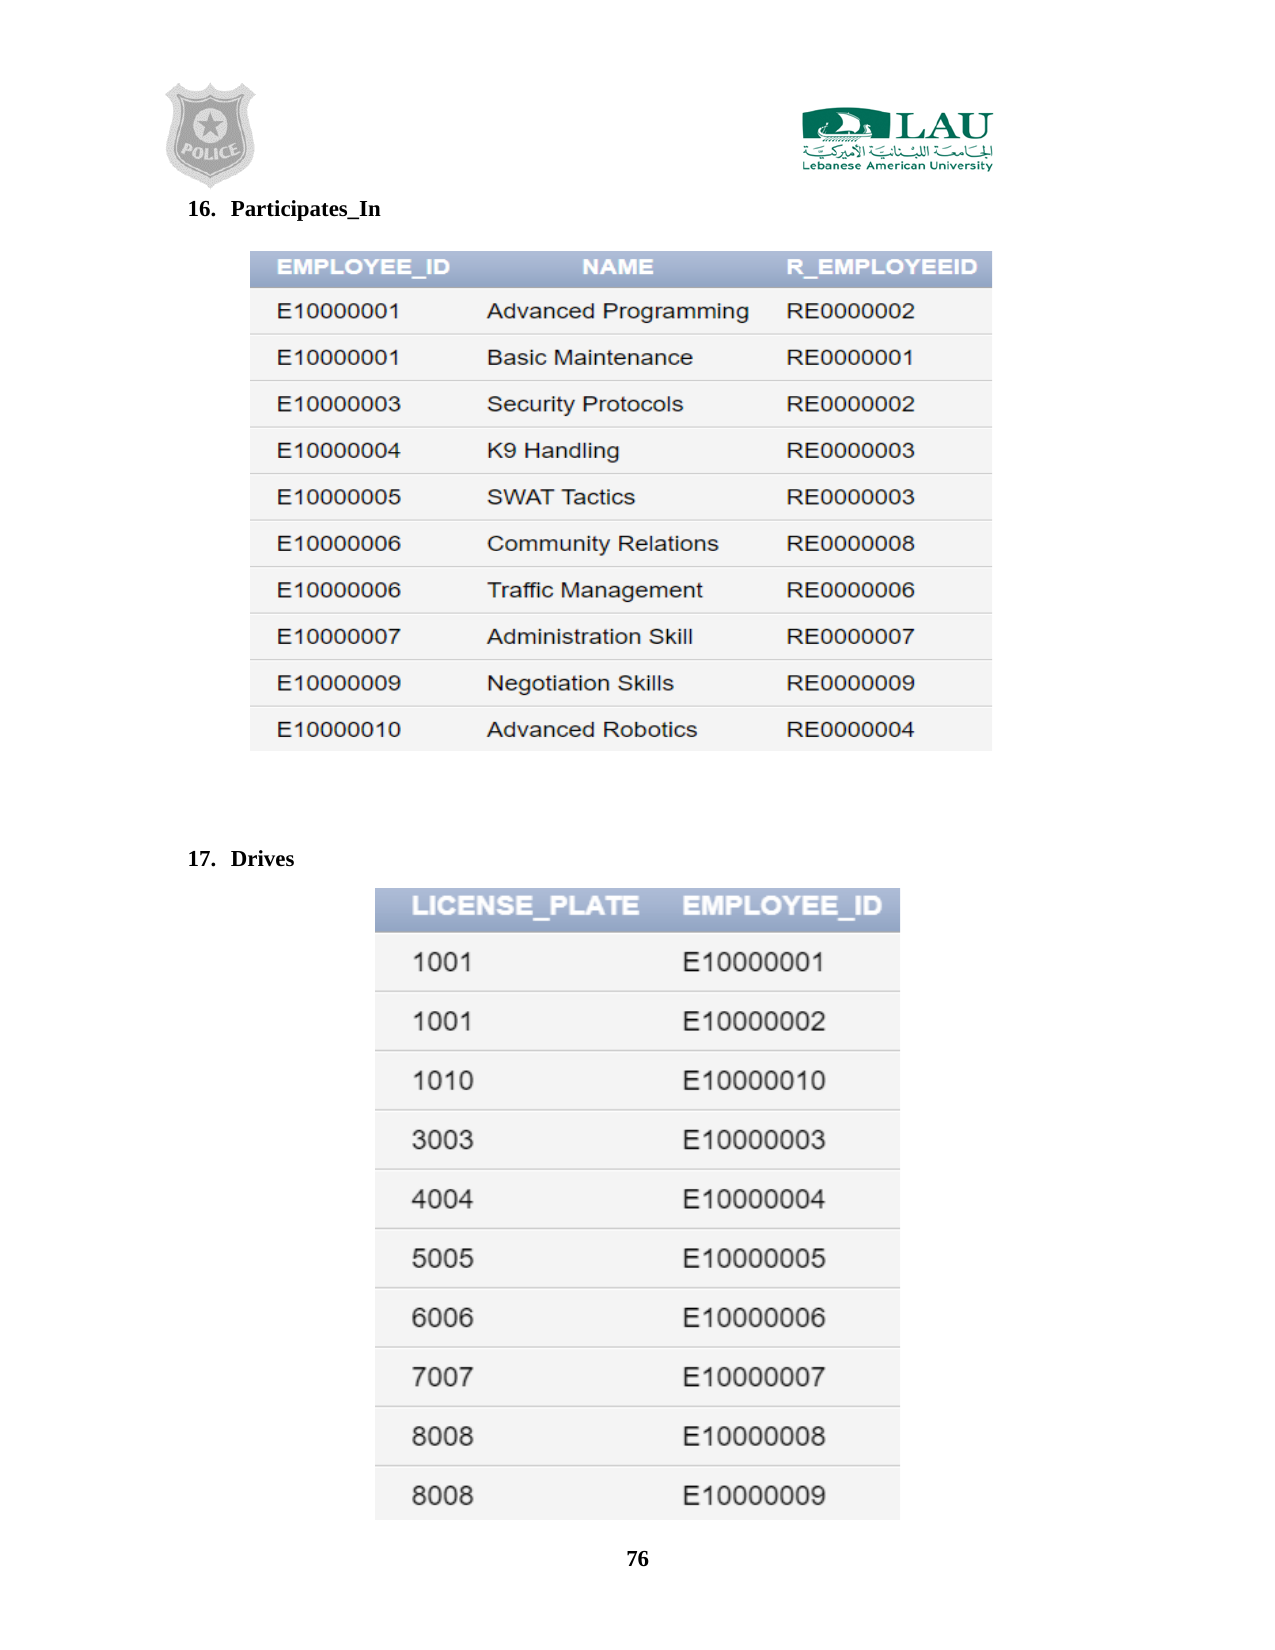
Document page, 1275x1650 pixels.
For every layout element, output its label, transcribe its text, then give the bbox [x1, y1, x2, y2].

subtitle Participates_In [187, 195, 1125, 221]
picture [150, 75, 272, 192]
subtitle Drives [187, 845, 1125, 871]
picture [778, 87, 1026, 192]
picture [250, 251, 993, 751]
picture [375, 888, 901, 1520]
